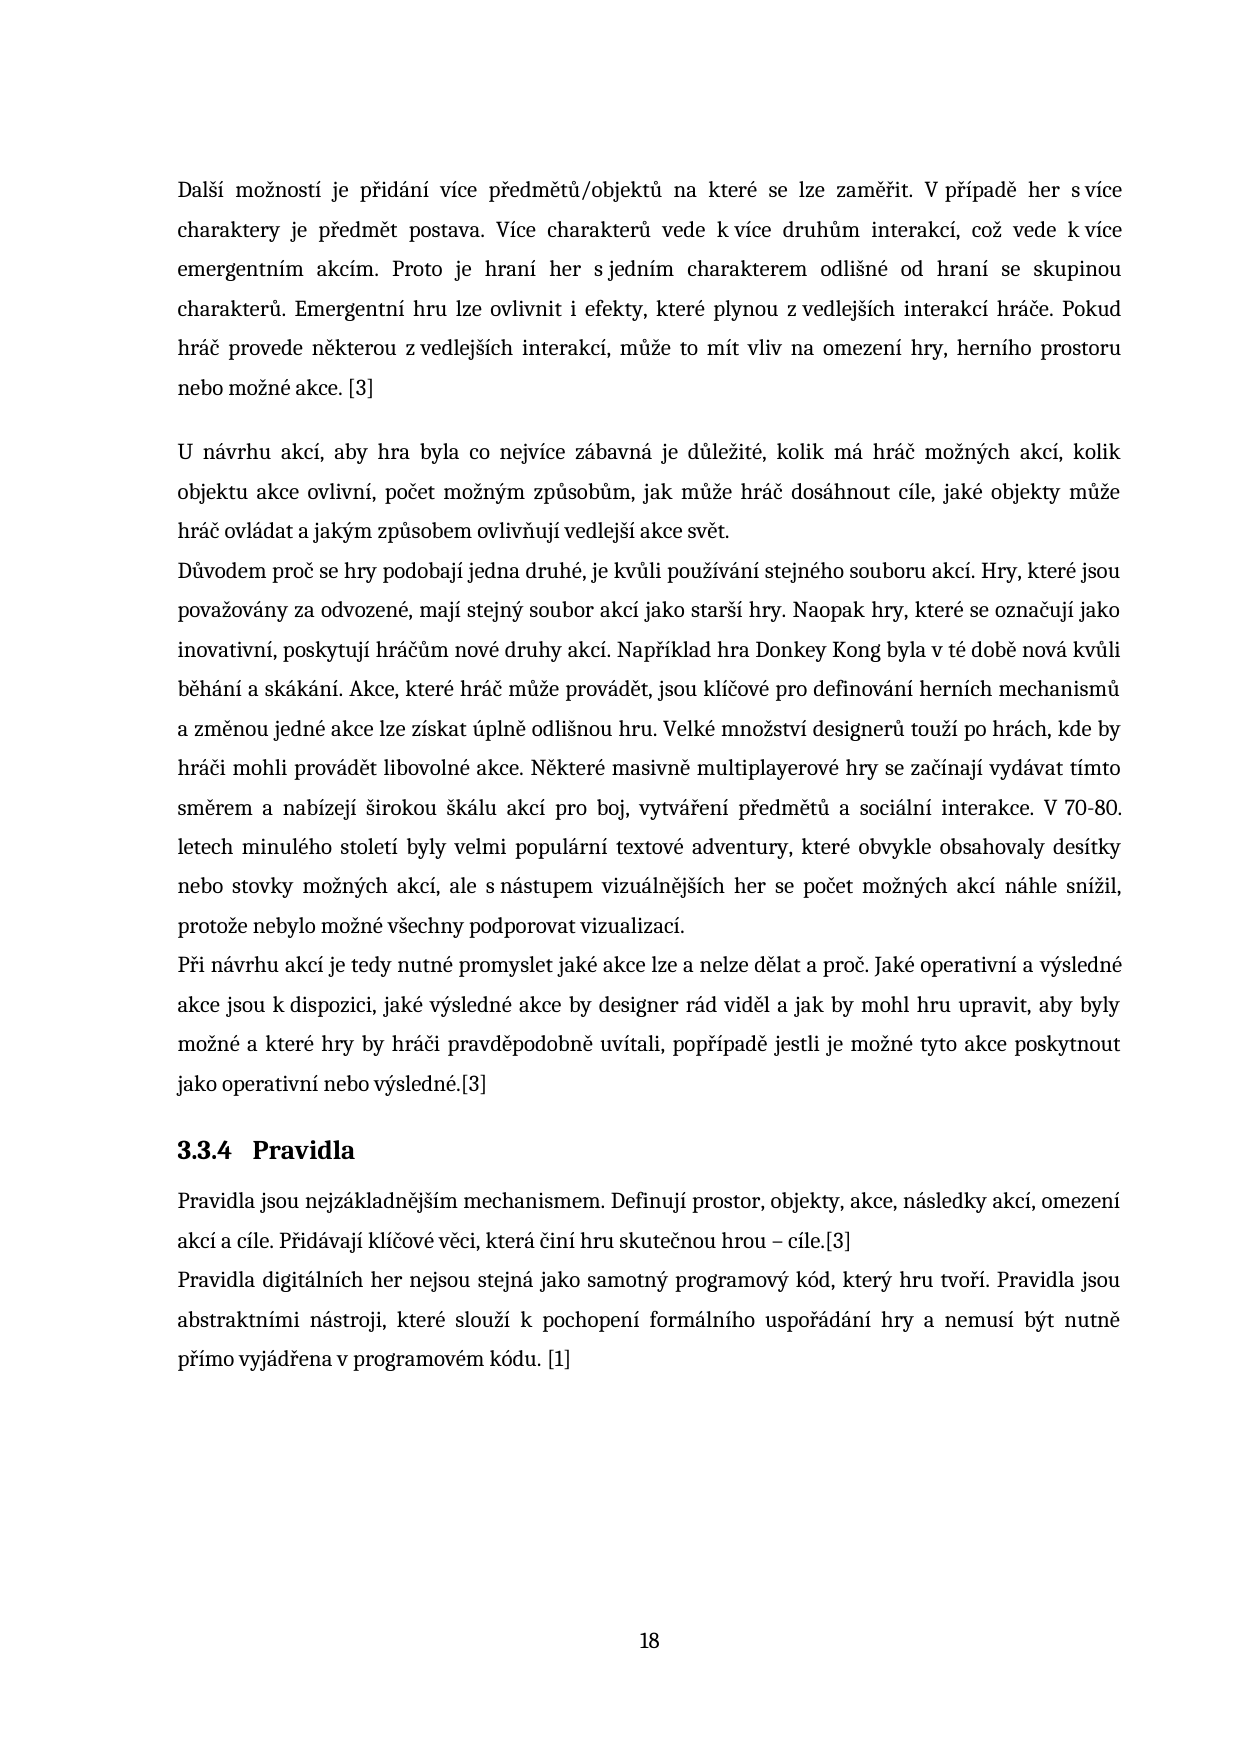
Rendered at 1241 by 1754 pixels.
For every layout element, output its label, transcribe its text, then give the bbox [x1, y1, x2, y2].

subtitle Pravidla [177, 1135, 1122, 1166]
text Pravidla digitálních her nejsou stejná jako samotný programový kód, který hru tvoří. Pravidla jsou abstraktními nástroji, které slouží k pochopení formálního uspořádání hry a nemusí být nutně přímo vyjádřena v programovém kódu. [1] [177, 1267, 1122, 1372]
text Pravidla jsou nejzákladnějším mechanismem. Definují prostor, objekty, akce, následky akcí, omezení akcí a cíle. Přidávají klíčové věci, která činí hru skutečnou hrou – cíle.[3] [177, 1188, 1122, 1254]
text U návrhu akcí, aby hra byla co nejvíce zábavná je důležité, kolik má hráč možných akcí, kolik objektu akce ovlivní, počet možným způsobům, jak může hráč dosáhnout cíle, jaké objekty může hráč ovládat a jakým způsobem ovlivňují vedlejší akce svět. [177, 439, 1122, 544]
text Při návrhu akcí je tedy nutné promyslet jaké akce lze a nelze dělat a proč. Jaké operativní a výsledné akce jsou k dispozici, jaké výsledné akce by designer rád viděl a jak by mohl hru upravit, aby byly možné a které hry by hráči pravděpodobně uvítali, popřípadě jestli je možné tyto akce poskytnout jako operativní nebo výsledné.[3] [177, 952, 1122, 1097]
text Další možností je přidání více předmětů/objektů na které se lze zaměřit. V případě her s více charaktery je předmět postava. Více charakterů vede k více druhům interakcí, což vede k více emergentním akcím. Proto je hraní her s jedním charakterem odlišné od hraní se skupinou charakterů. Emergentní hru lze ovlivnit i efekty, které plynou z vedlejších interakcí hráče. Pokud hráč provede některou z vedlejších interakcí, může to mít vliv na omezení hry, herního prostoru nebo možné akce. [3] [177, 177, 1122, 401]
text Důvodem proč se hry podobají jedna druhé, je kvůli používání stejného souboru akcí. Hry, které jsou považovány za odvozené, mají stejný soubor akcí jako starší hry. Naopak hry, které se označují jako inovativní, poskytují hráčům nové druhy akcí. Například hra Donkey Kong byla v té době nová kvůli běhání a skákání. Akce, které hráč může provádět, jsou klíčové pro definování herních mechanismů a změnou jedné akce lze získat úplně odlišnou hru. Velké množství designerů touží po hrách, kde by hráči mohli provádět libovolné akce. Některé masivně multiplayerové hry se začínají vydávat tímto směrem a nabízejí širokou škálu akcí pro boj, vytváření předmětů a sociální interakce. V 70-80. letech minulého století byly velmi populární textové adventury, které obvykle obsahovaly desítky nebo stovky možných akcí, ale s nástupem vizuálnějších her se počet možných akcí náhle snížil, protože nebylo možné všechny podporovat vizualizací. [177, 557, 1122, 939]
